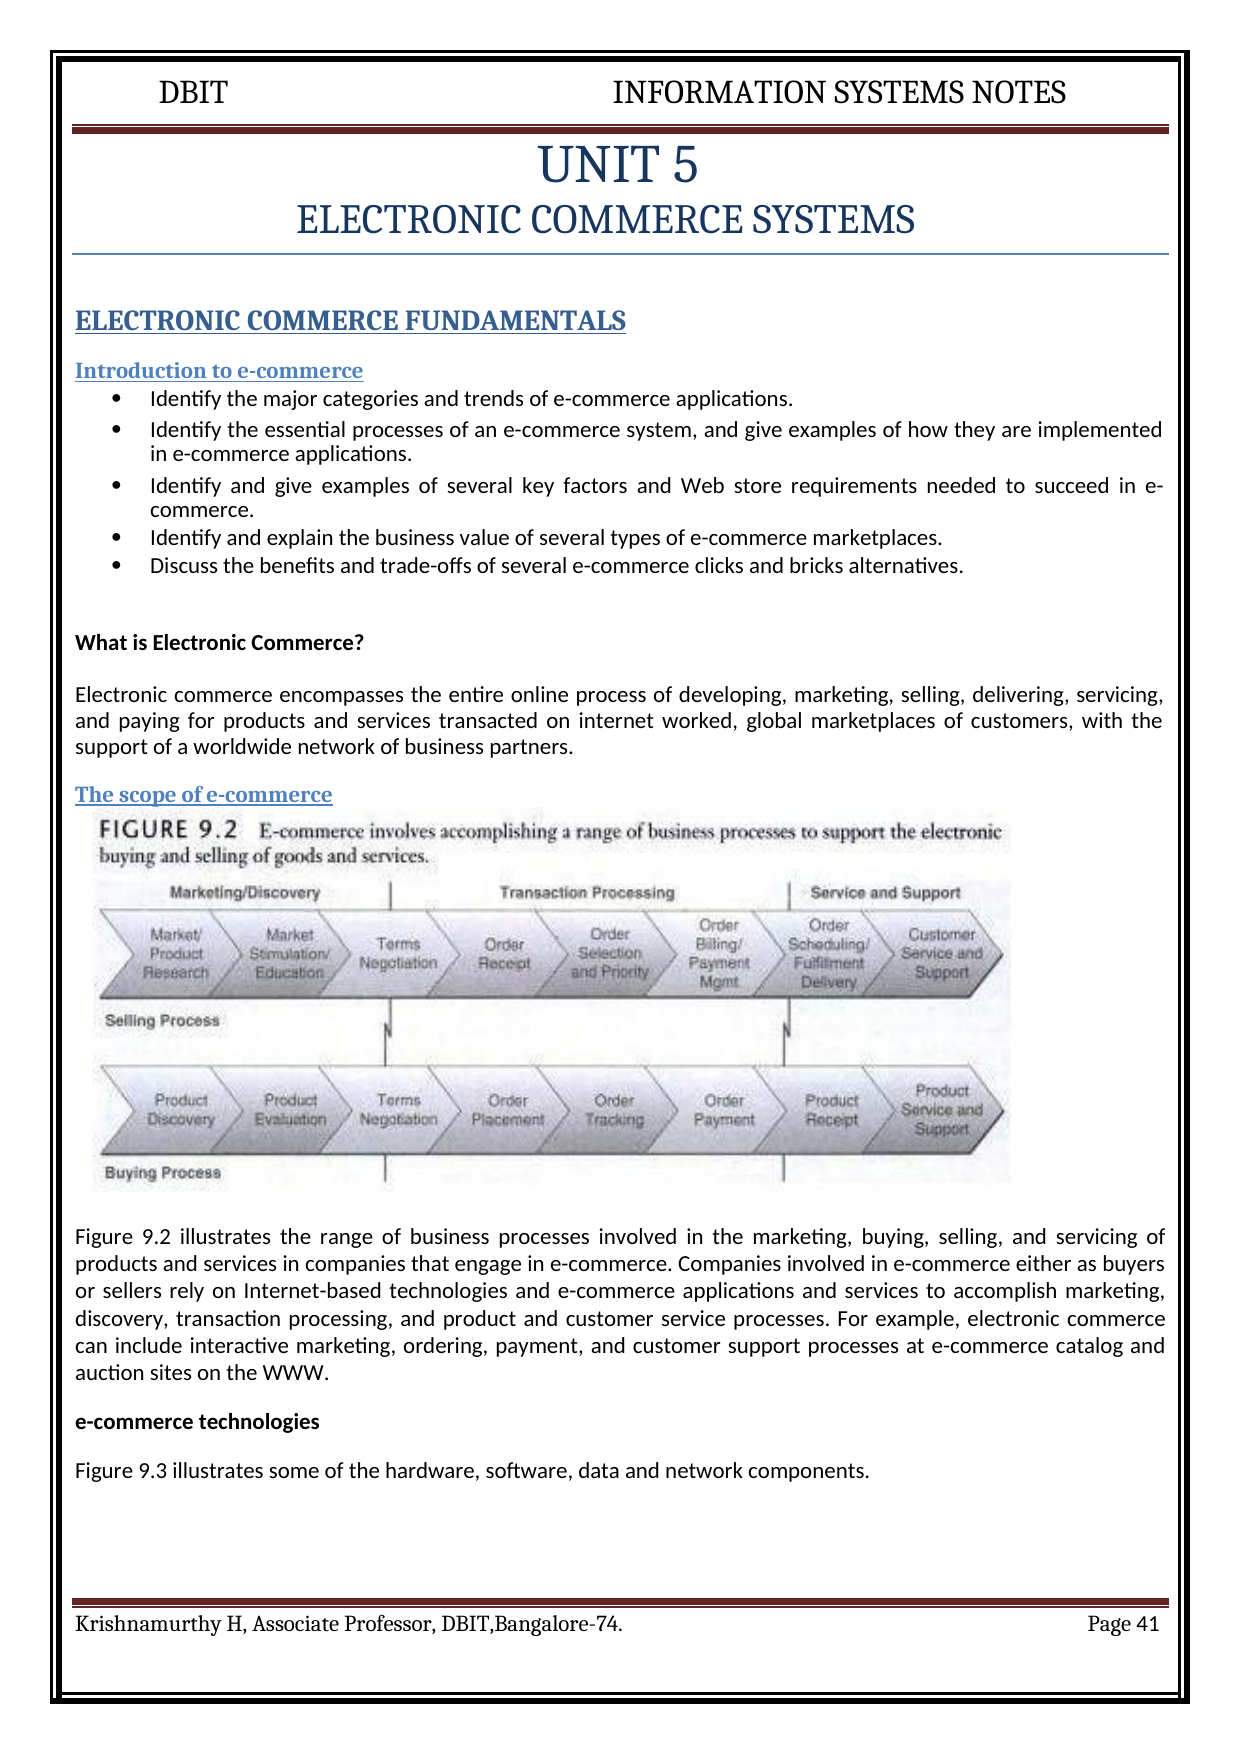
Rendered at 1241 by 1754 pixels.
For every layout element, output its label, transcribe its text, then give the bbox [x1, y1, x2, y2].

list Identify and explain the business value of several types of e-commerce marketplaces. [112, 523, 1167, 551]
list Identify the essential processes of an e-commerce system, and give examples of how they are implemented in e-commerce applications. [112, 418, 1165, 467]
text UNIT 5 [537, 134, 1167, 196]
text Figure 9.2 illustrates the range of business processes involved in the marketing, buying, selling, and servicing of products and services in companies that engage in e-commerce. Companies involved in e-commerce either as buyers or sellers rely on Internet-based technologies and e-commerce applications and services to accomplish marketing, discovery, transaction processing, and product and customer service processes. For example, electronic commerce can include interactive marketing, ordering, payment, and customer support processes at e-commerce catalog and auction sites on the WWW. [75, 1223, 1167, 1386]
picture [72, 127, 1169, 134]
text Krishnamurthy H, Associate Professor, DBIT,Bangalore-74. Page 41 [75, 1609, 1167, 1637]
text Electronic commerce encompasses the entire online process of developing, marketing, selling, delivering, servicing, and paying for products and services transacted on internet worked, global marketplaces of customers, with the support of a worldwide network of business partners. [75, 682, 1165, 760]
picture [72, 1598, 1169, 1605]
text The scope of e-commerce [75, 782, 1167, 808]
list Identify the major categories and trends of e-commerce applications. [112, 384, 1167, 411]
text What is Electronic Commerce? [75, 628, 1167, 656]
picture [78, 808, 1017, 1198]
text e-commerce technologies [75, 1407, 1167, 1435]
list Identify and give examples of several key factors and Web store requirements needed to succeed in e-commerce. [112, 474, 1165, 523]
text ELECTRONIC COMMERCE FUNDAMENTALS [75, 304, 1167, 337]
list Discuss the benefits and trade-offs of several e-commerce clicks and bricks alternatives. [112, 551, 1167, 579]
text ELECTRONIC COMMERCE SYSTEMS [296, 196, 1167, 244]
text Introduction to e-commerce [75, 358, 1167, 384]
text Figure 9.3 illustrates some of the hardware, software, data and network components. [75, 1456, 1167, 1484]
text DBIT INFORMATION SYSTEMS NOTES [158, 73, 1167, 112]
